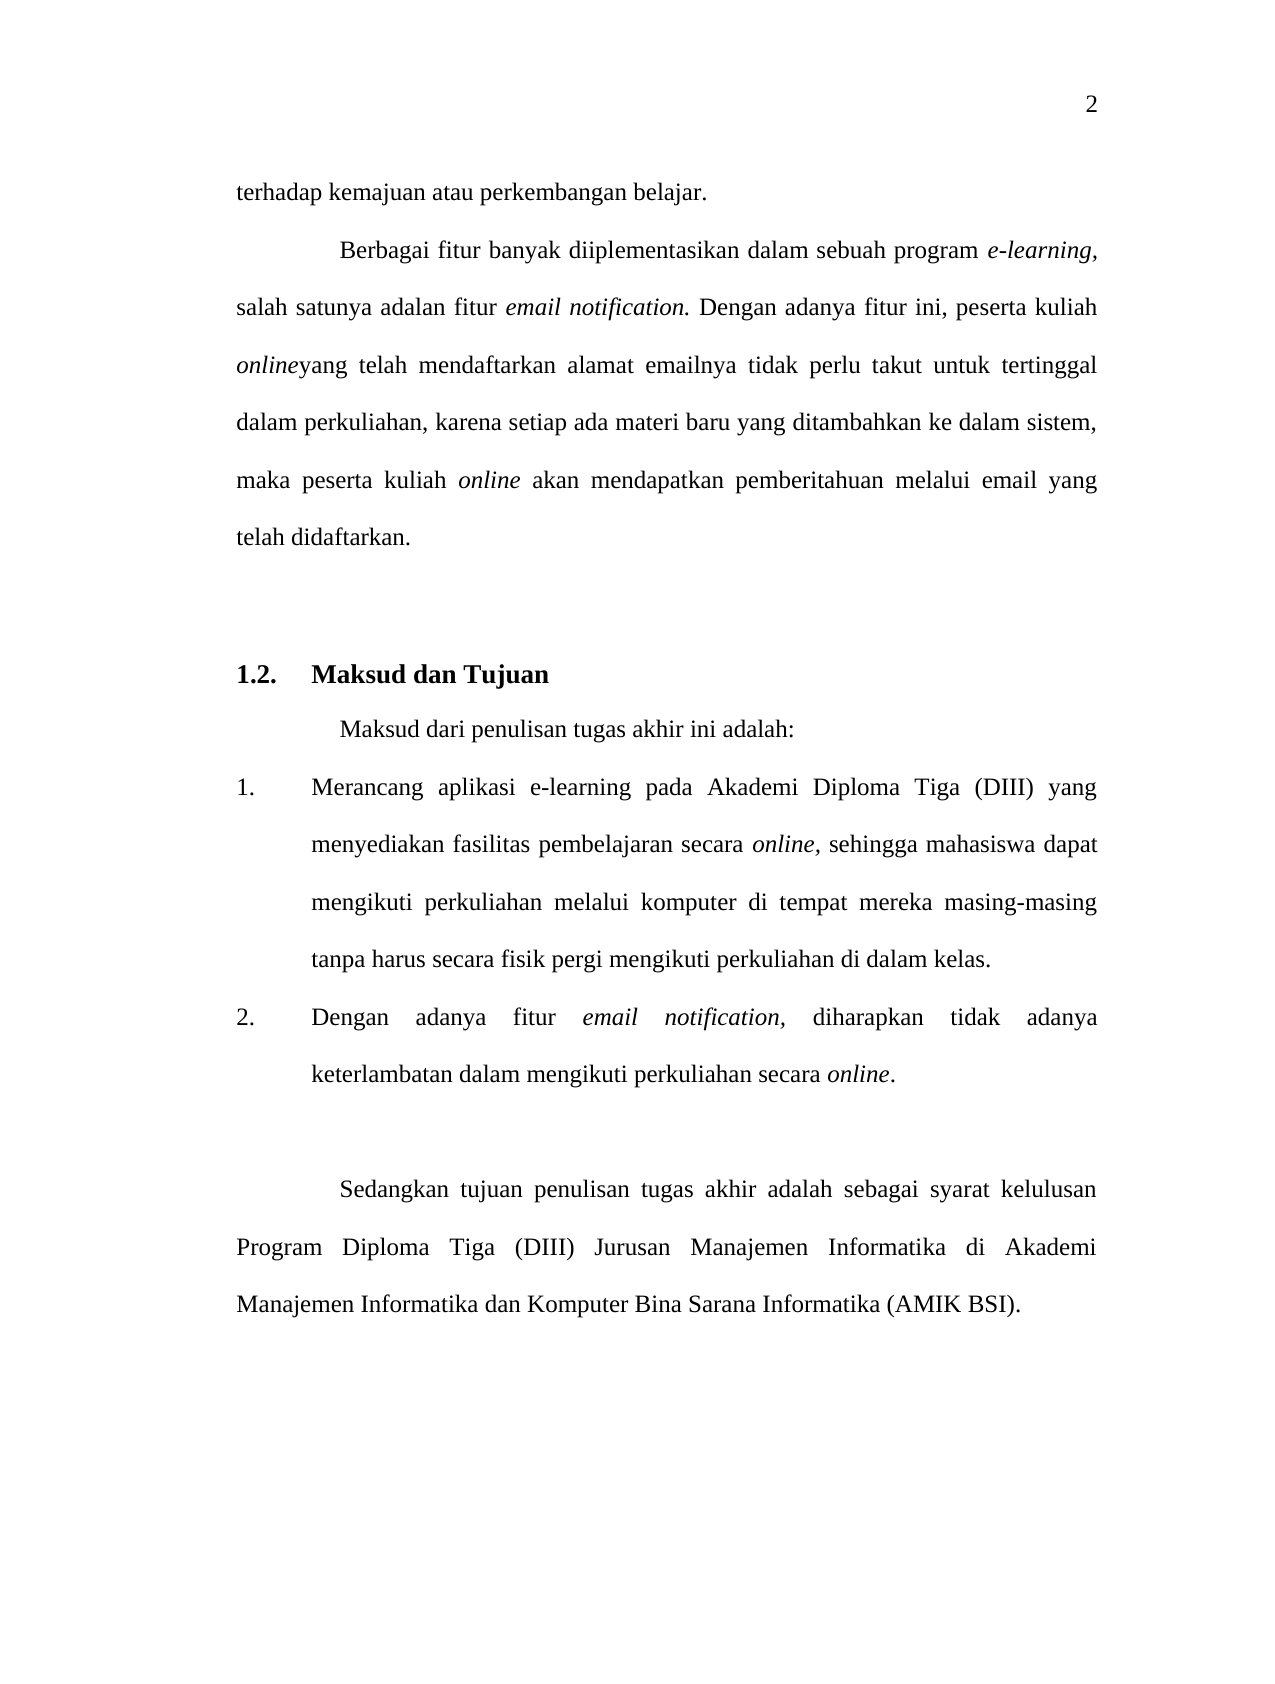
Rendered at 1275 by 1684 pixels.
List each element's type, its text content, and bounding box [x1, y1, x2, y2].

list Merancang aplikasi e-learning pada Akademi Diploma Tiga (DIII) yang menyediakan fasilitas pembelajaran secara online, sehingga mahasiswa dapat mengikuti perkuliahan melalui komputer di tempat mereka masing-masing tanpa harus secara fisik pergi mengikuti perkuliahan di dalam kelas. [236, 772, 1098, 973]
list Sedangkan tujuan penulisan tugas akhir adalah sebagai syarat kelulusan Program Diploma Tiga (DIII) Jurusan Manajemen Informatika di Akademi Manajemen Informatika dan Komputer Bina Sarana Informatika (AMIK BSI). [236, 1174, 1098, 1318]
text Maksud dari penulisan tugas akhir ini adalah: [236, 714, 1098, 743]
text Berbagai fitur banyak diiplementasikan dalam sebuah program e-learning, salah satunya adalan fitur email notification. Dengan adanya fitur ini, peserta kuliah onlineyang telah mendaftarkan alamat emailnya tidak perlu takut untuk tertinggal dalam perkuliahan, karena setiap ada materi baru yang ditambahkan ke dalam sistem, maka peserta kuliah online akan mendapatkan pemberitahuan melalui email yang telah didaftarkan. [236, 235, 1098, 551]
subtitle Maksud dan Tujuan [236, 658, 1098, 689]
list Dengan adanya fitur email notification, diharapkan tidak adanya keterlambatan dalam mengikuti perkuliahan secara online. [236, 1002, 1098, 1088]
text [236, 177, 1098, 206]
